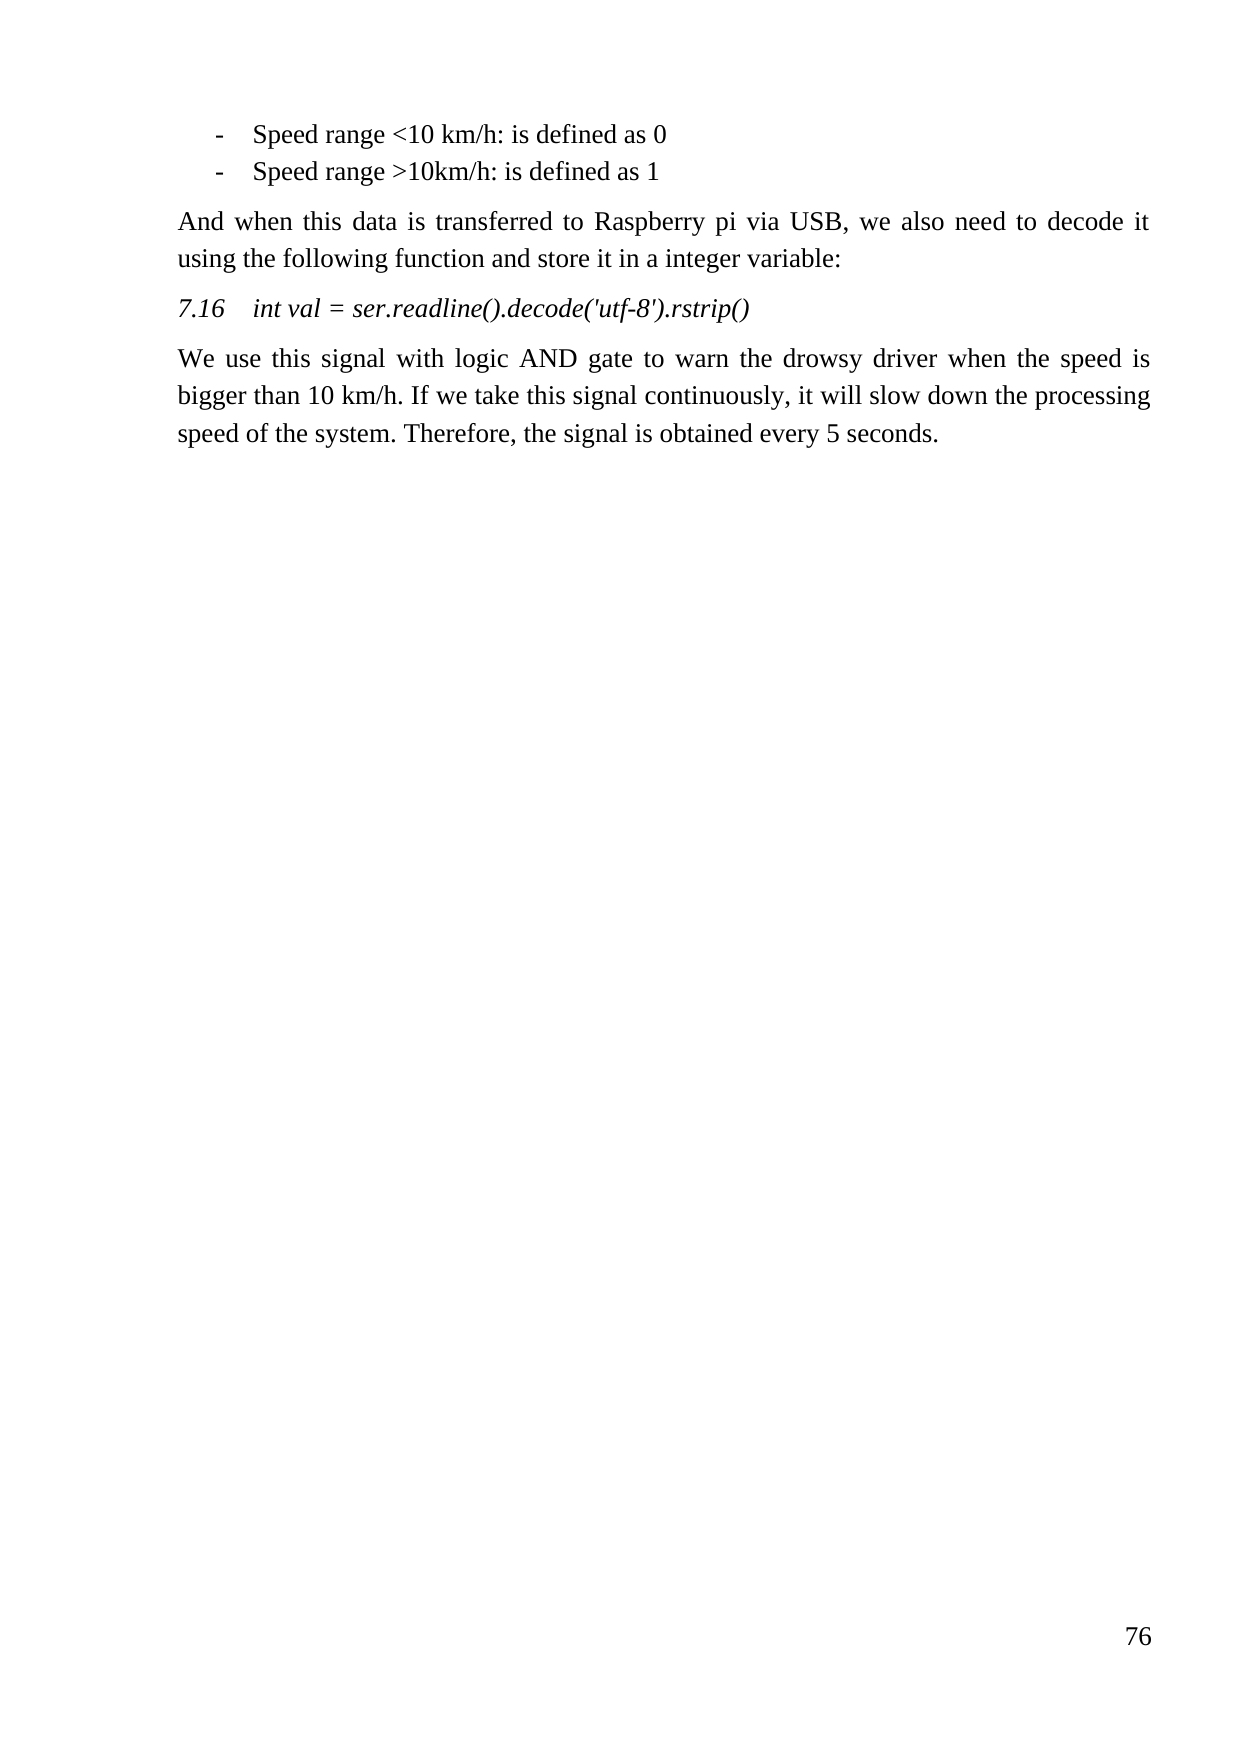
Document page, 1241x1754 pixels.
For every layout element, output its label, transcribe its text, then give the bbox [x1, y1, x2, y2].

text And when this data is transferred to Raspberry pi via USB, we also need to decode it using the following function and store it in a integer variable: [177, 205, 1152, 274]
list Speed range <10 km/h: is defined as 0 [215, 118, 1152, 149]
list Speed range >10km/h: is defined as 1 [215, 155, 1152, 187]
text 7.16 int val = ser.readline().decode('utf-8').rstrip() [177, 292, 1152, 323]
text We use this signal with logic AND gate to warn the drowsy driver when the speed is bigger than 10 km/h. If we take this signal continuously, it will slow down the processing speed of the system. Therefore, the signal is obtained every 5 seconds. [177, 342, 1152, 448]
